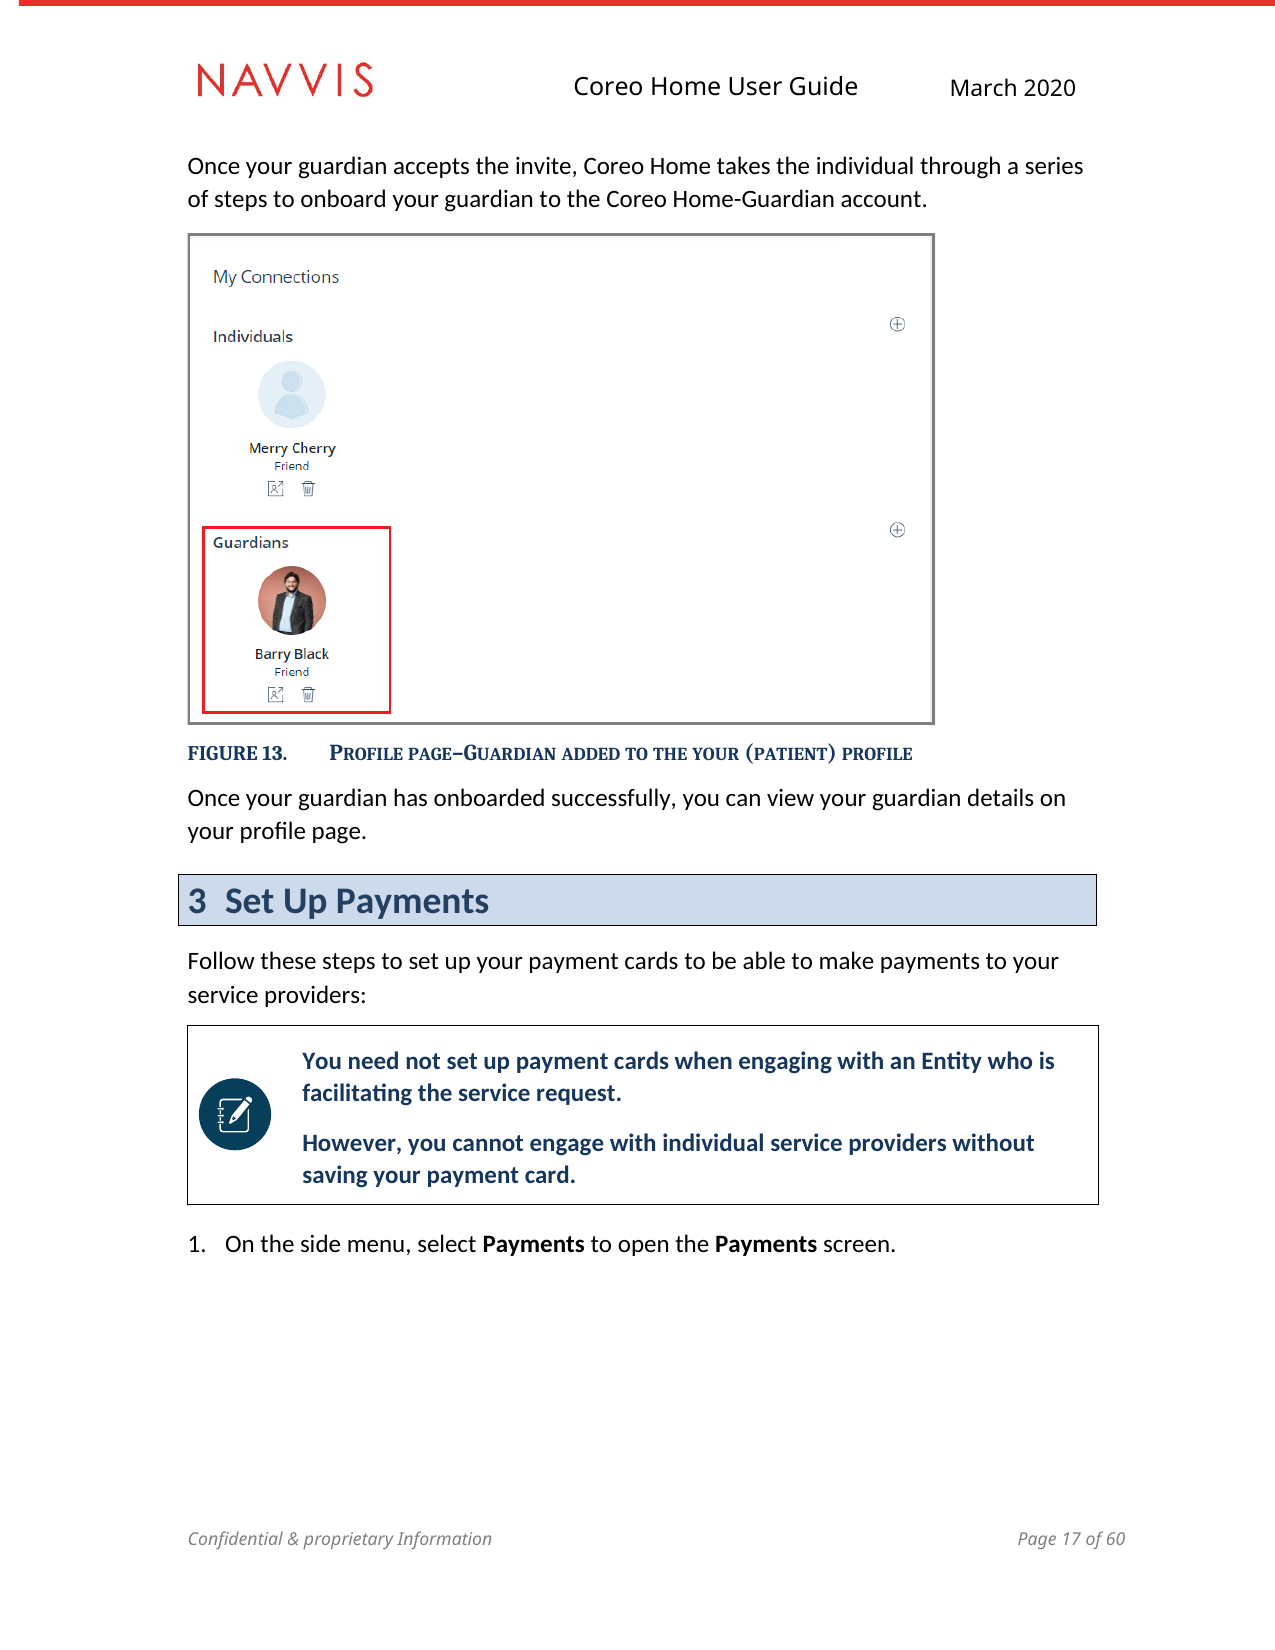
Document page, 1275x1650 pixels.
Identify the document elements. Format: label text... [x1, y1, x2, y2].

picture [187, 55, 383, 104]
table_header [188, 1026, 291, 1204]
text Once your guardian has onboarded successfully, you can view your guardian details on your profile page. [187, 782, 1087, 846]
text Profile page–Guardian added to the your (patient) profile [187, 739, 1087, 766]
list On the side menu, select Payments to open the Payments screen. [187, 1228, 1087, 1259]
picture [187, 233, 937, 727]
text Once your guardian accepts the invite, Coreo Home takes the individual through a series of steps to onboard your guardian to the Coreo Home-Guardian account. [187, 150, 1087, 214]
table_header You need not set up payment cards when engaging with an Entity who is facilitating the service request. However, you cannot engage with individual service providers without saving your payment card. [291, 1026, 1098, 1204]
text Follow these steps to set up your payment cards to be able to make payments to your service providers: [187, 946, 1087, 1009]
subtitle Set Up Payments [179, 875, 1096, 925]
